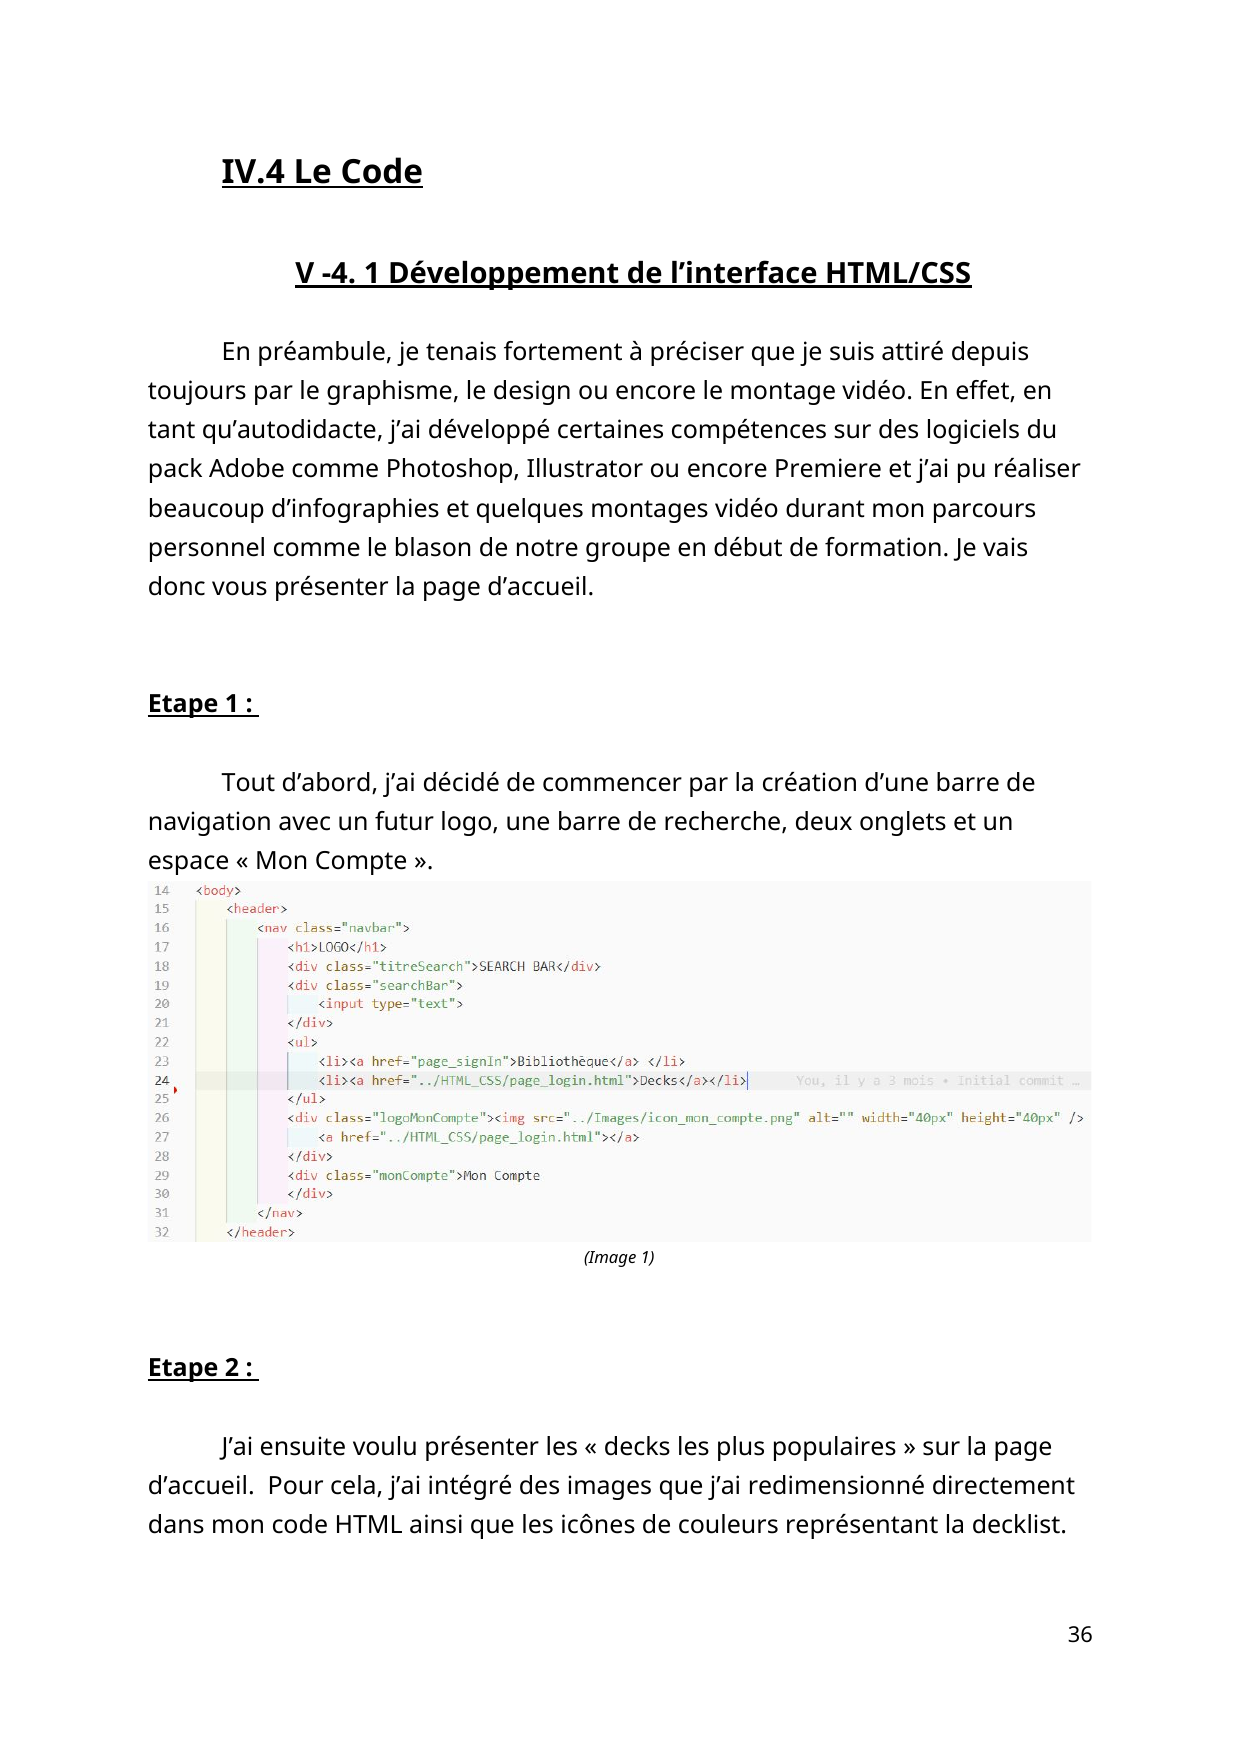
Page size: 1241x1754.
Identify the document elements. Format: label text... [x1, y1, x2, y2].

text Etape 1 : [148, 686, 1093, 720]
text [148, 1428, 1093, 1541]
text Etape 2 : [148, 1350, 1093, 1384]
text En préambule, je tenais fortement à préciser que je suis attiré depuis toujours par le graphisme, le design ou encore le montage vidéo. En effet, en tant qu’autodidacte, j’ai développé certaines compétences sur des logiciels du pack Adobe comme Photoshop, Illustrator ou encore Premiere et j’ai pu réaliser beaucoup d’infographies et quelques montages vidéo durant mon parcours personnel comme le blason de notre groupe en début de formation. Je vais donc vous présenter la page d’accueil. [148, 333, 1093, 603]
picture [147, 881, 1092, 1242]
text V -4. 1 Développement de l’interface HTML/CSS [221, 252, 1093, 292]
text Tout d’abord, j’ai décidé de commencer par la création d’une barre de navigation avec un futur logo, une barre de recherche, deux onglets et un espace « Mon Compte ». [148, 764, 1093, 877]
text (Image 1) [148, 1246, 1093, 1268]
text IV.4 Le Code [148, 148, 1093, 193]
